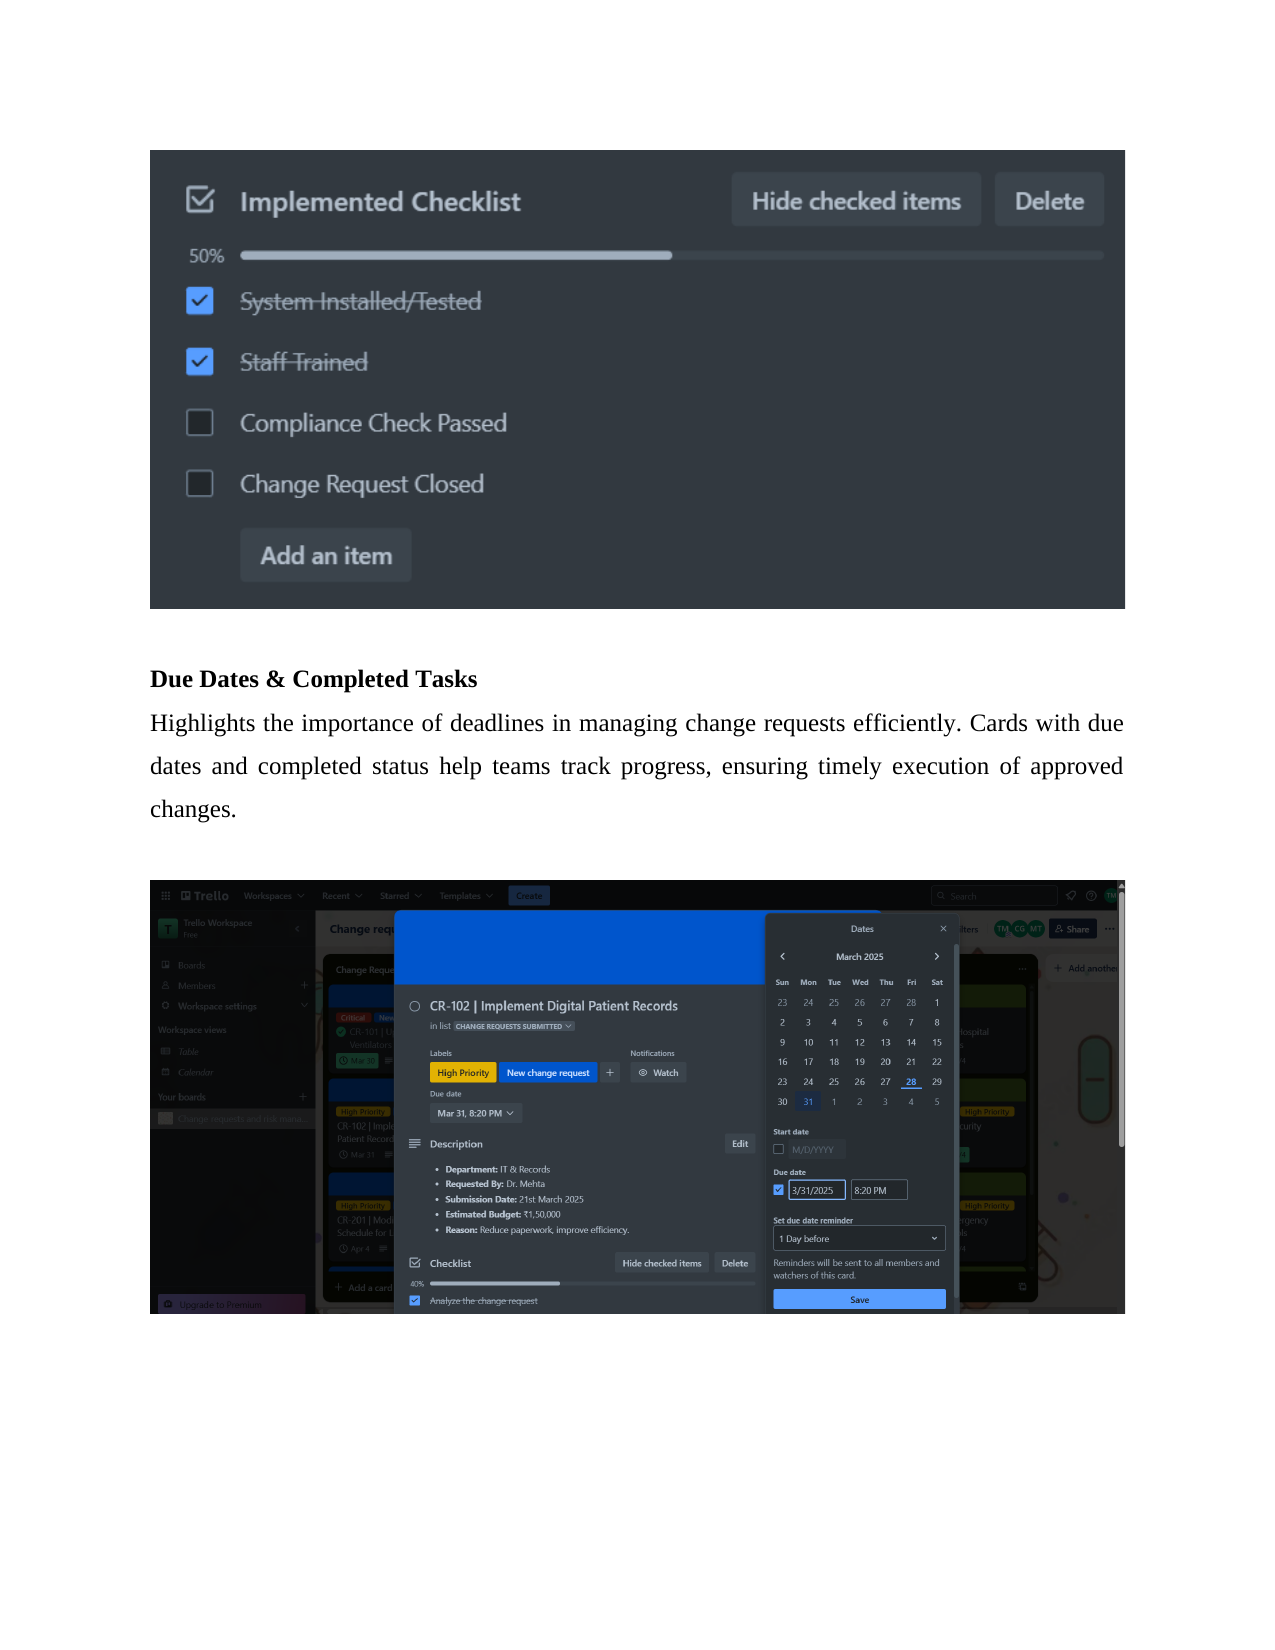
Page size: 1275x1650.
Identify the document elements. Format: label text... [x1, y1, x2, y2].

text Highlights the importance of deadlines in managing change requests efficiently. Cards with due dates and completed status help teams track progress, ensuring timely execution of approved changes. [150, 708, 1125, 823]
text Due Dates & Completed Tasks [150, 664, 1125, 693]
picture [150, 150, 1125, 609]
picture [150, 880, 1125, 1314]
